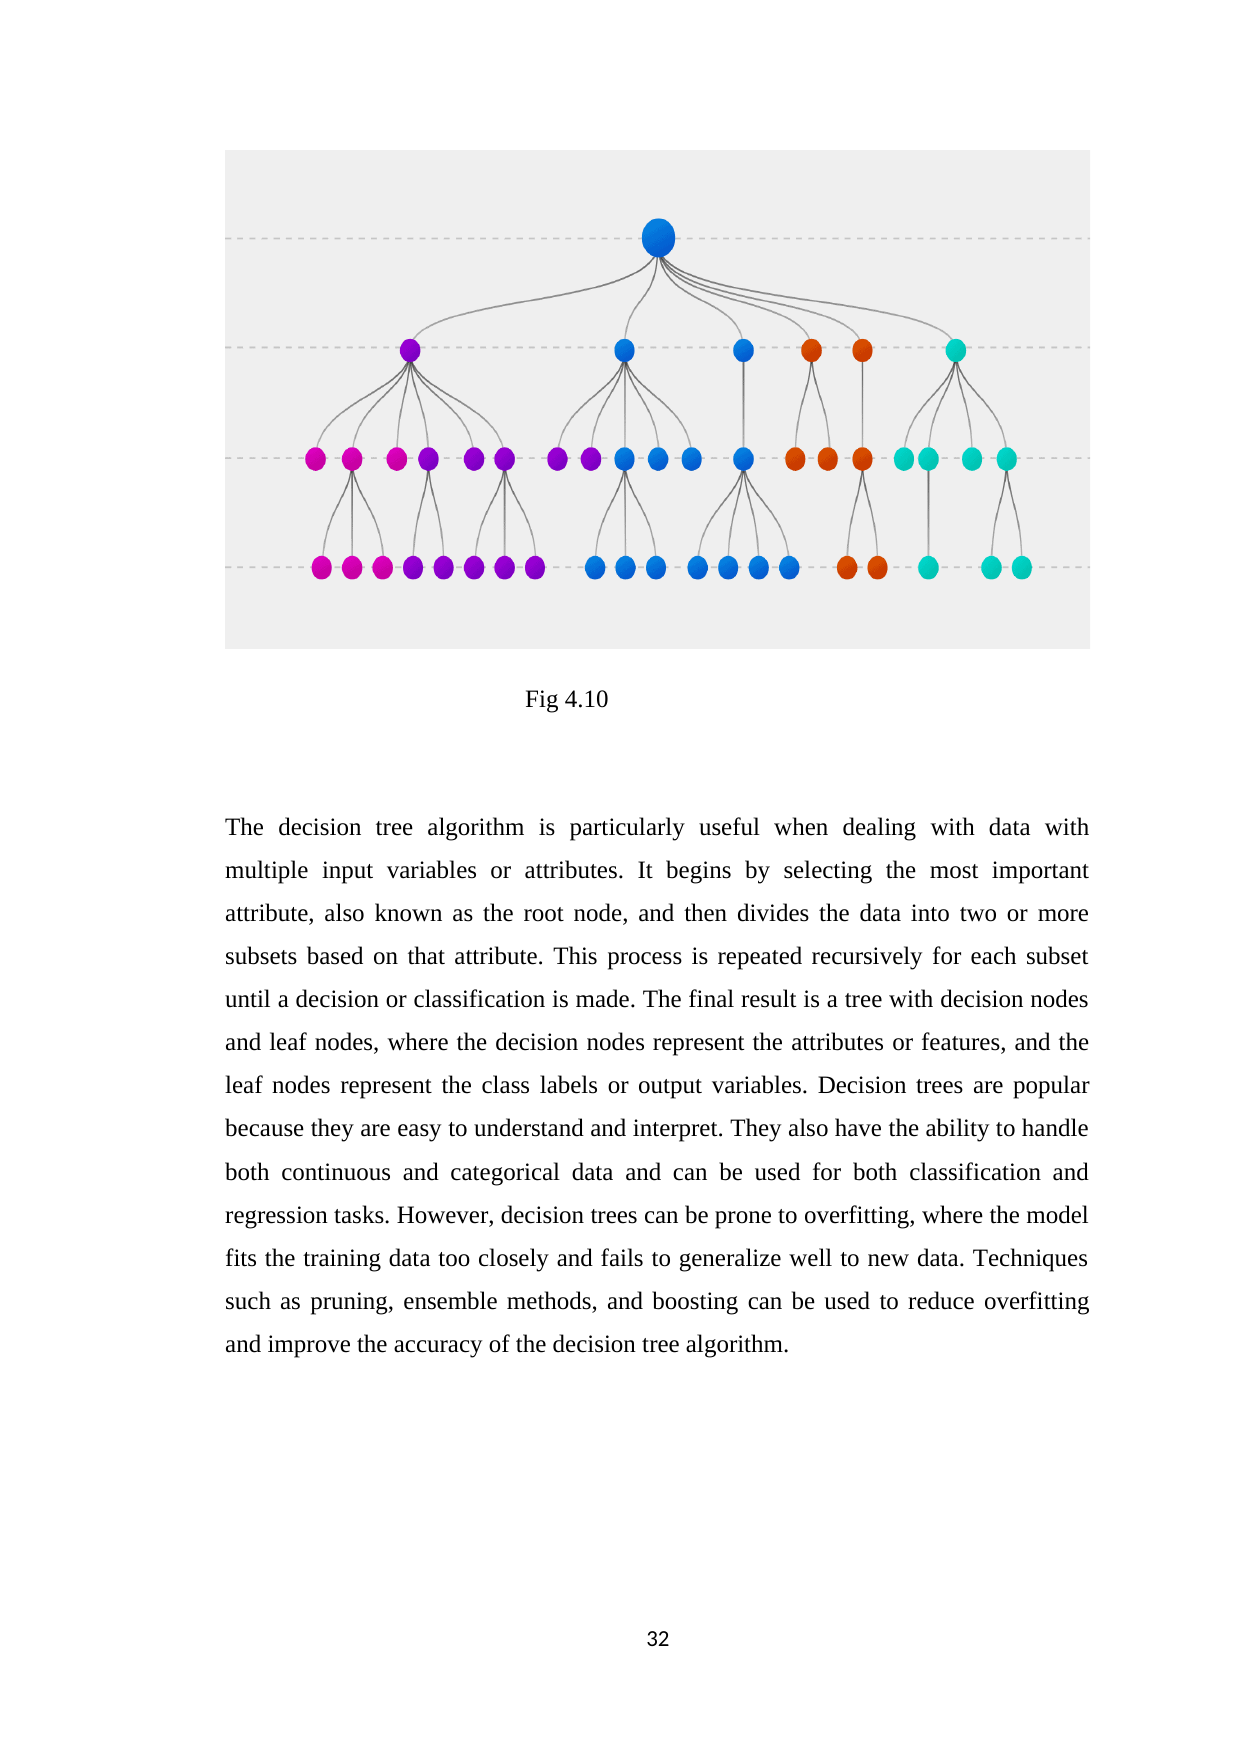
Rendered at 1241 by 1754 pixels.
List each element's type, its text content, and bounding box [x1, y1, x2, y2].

picture [225, 150, 1091, 649]
text The decision tree algorithm is particularly useful when dealing with data with multiple input variables or attributes. It begins by selecting the most important attribute, also known as the root node, and then divides the data into two or more subsets based on that attribute. This process is repeated recursively for each subset until a decision or classification is made. The final result is a tree with decision nodes and leaf nodes, where the decision nodes represent the attributes or features, and the leaf nodes represent the class labels or output variables. Decision trees are popular because they are easy to understand and interpret. They also have the ability to handle both continuous and categorical data and can be used for both classification and regression tasks. However, decision trees can be prone to overfitting, where the model fits the training data too closely and fails to generalize well to new data. Techniques such as pruning, ensemble methods, and boosting can be used to reduce overfitting and improve the accuracy of the decision tree algorithm. [225, 812, 1090, 1358]
text Fig 4.10 [225, 684, 1090, 712]
